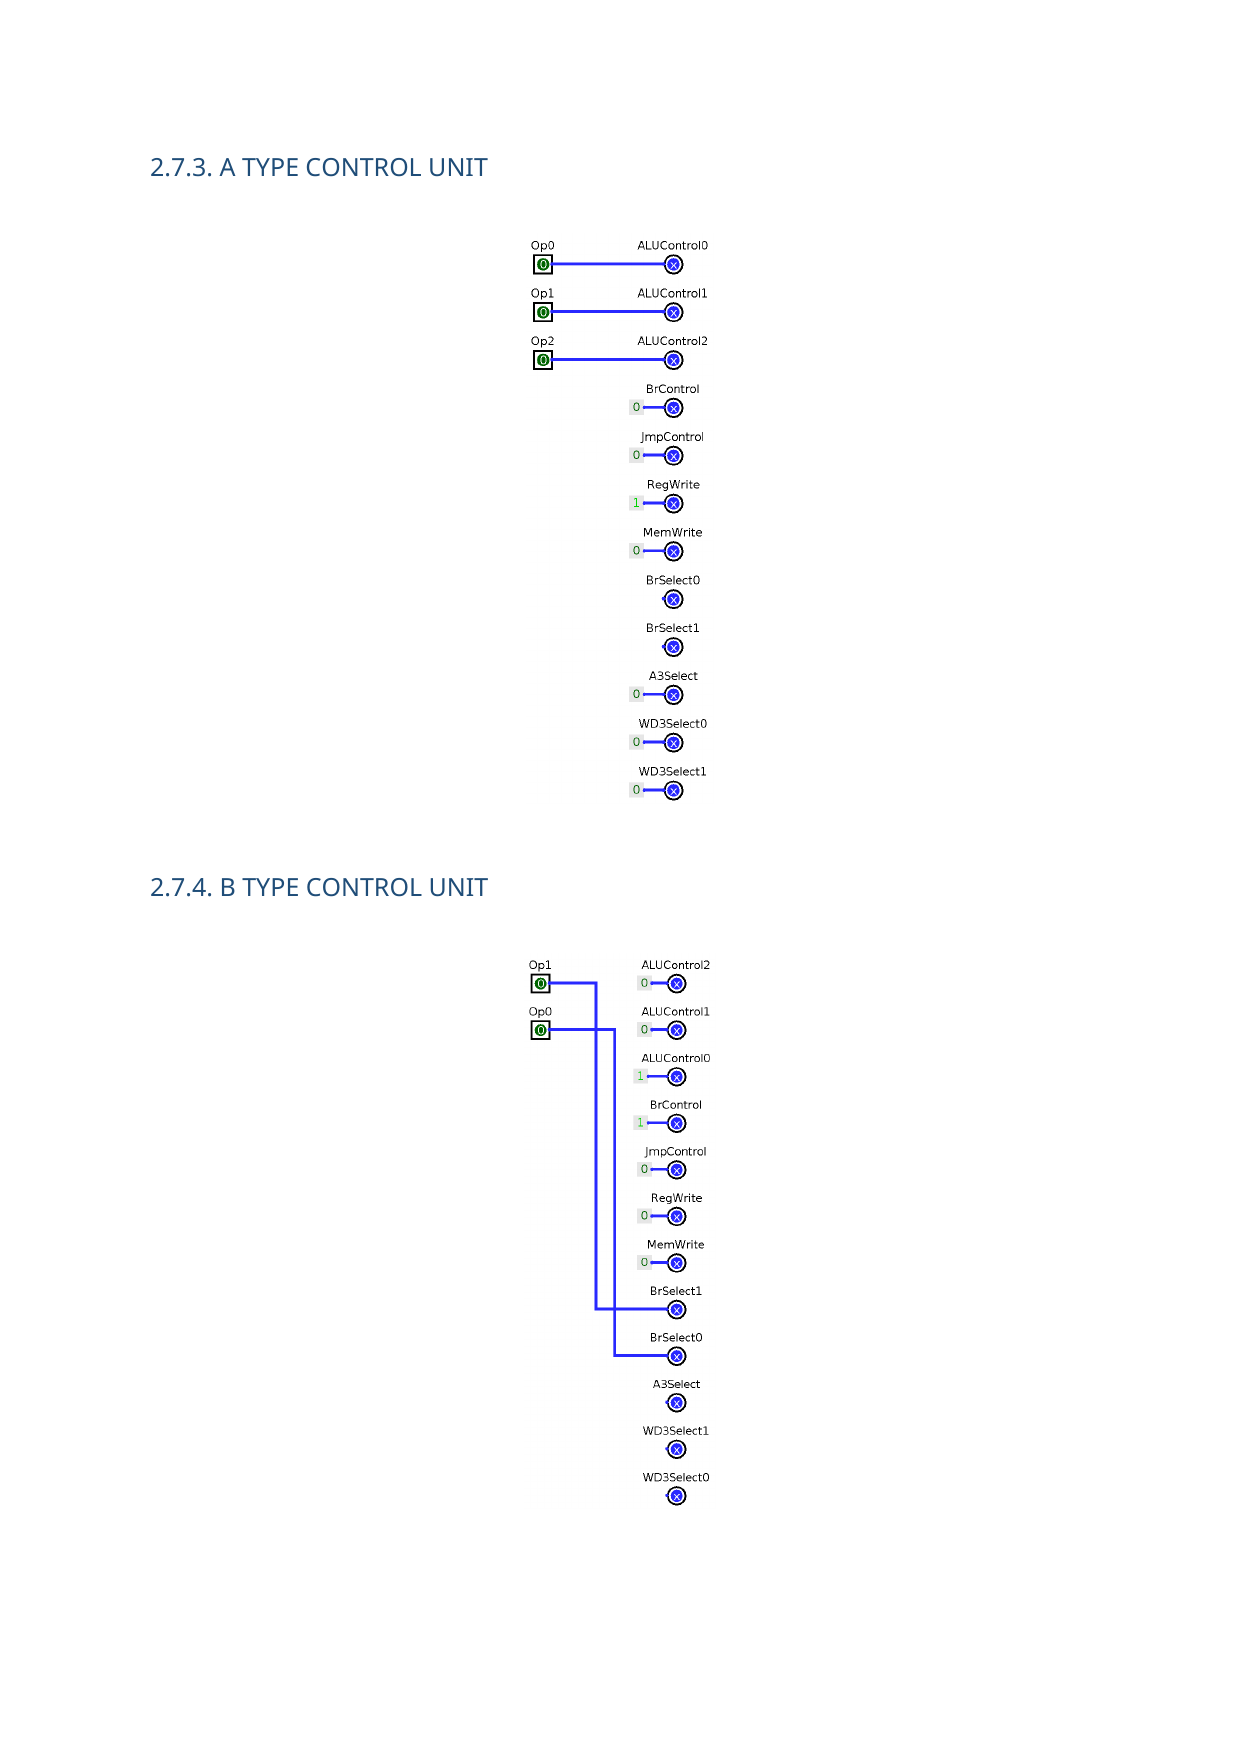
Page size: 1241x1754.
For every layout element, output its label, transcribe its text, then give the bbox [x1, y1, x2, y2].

picture [524, 953, 716, 1509]
picture [526, 233, 714, 804]
subtitle 2.7.3. A TYPE CONTROL UNIT [150, 150, 1090, 184]
subtitle 2.7.4. B TYPE CONTROL UNIT [150, 870, 1090, 904]
